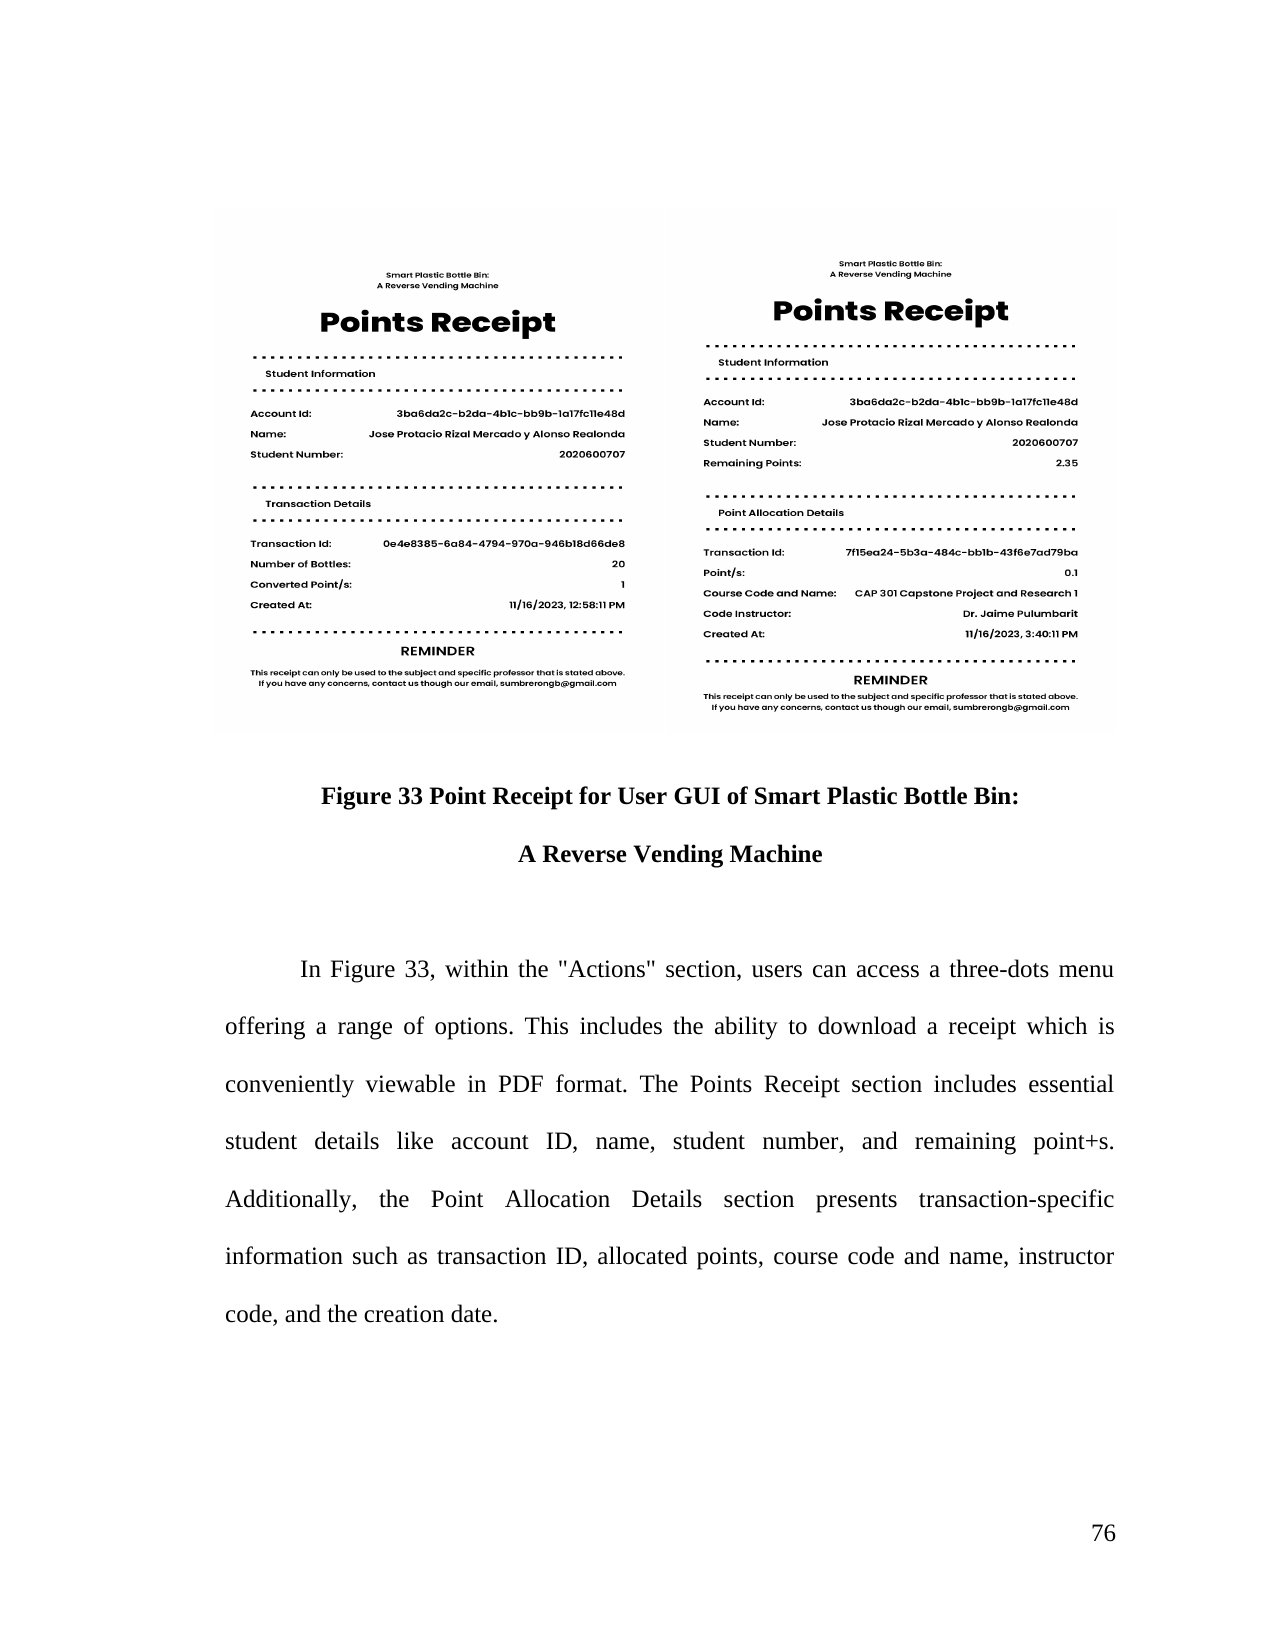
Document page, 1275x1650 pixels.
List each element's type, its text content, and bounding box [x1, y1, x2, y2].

picture [212, 208, 663, 734]
picture [665, 208, 1116, 734]
text A Reverse Vending Machine [225, 839, 1116, 867]
text In Figure 33, within the "Actions" section, users can access a three-dots menu offering a range of options. This includes the ability to download a receipt which is conveniently viewable in PDF format. The Points Receipt section includes essential student details like account ID, name, student number, and remaining point+s. Additionally, the Point Allocation Details section presents transaction-specific information such as transaction ID, allocated points, course code and name, instructor code, and the creation date. [225, 954, 1116, 1327]
